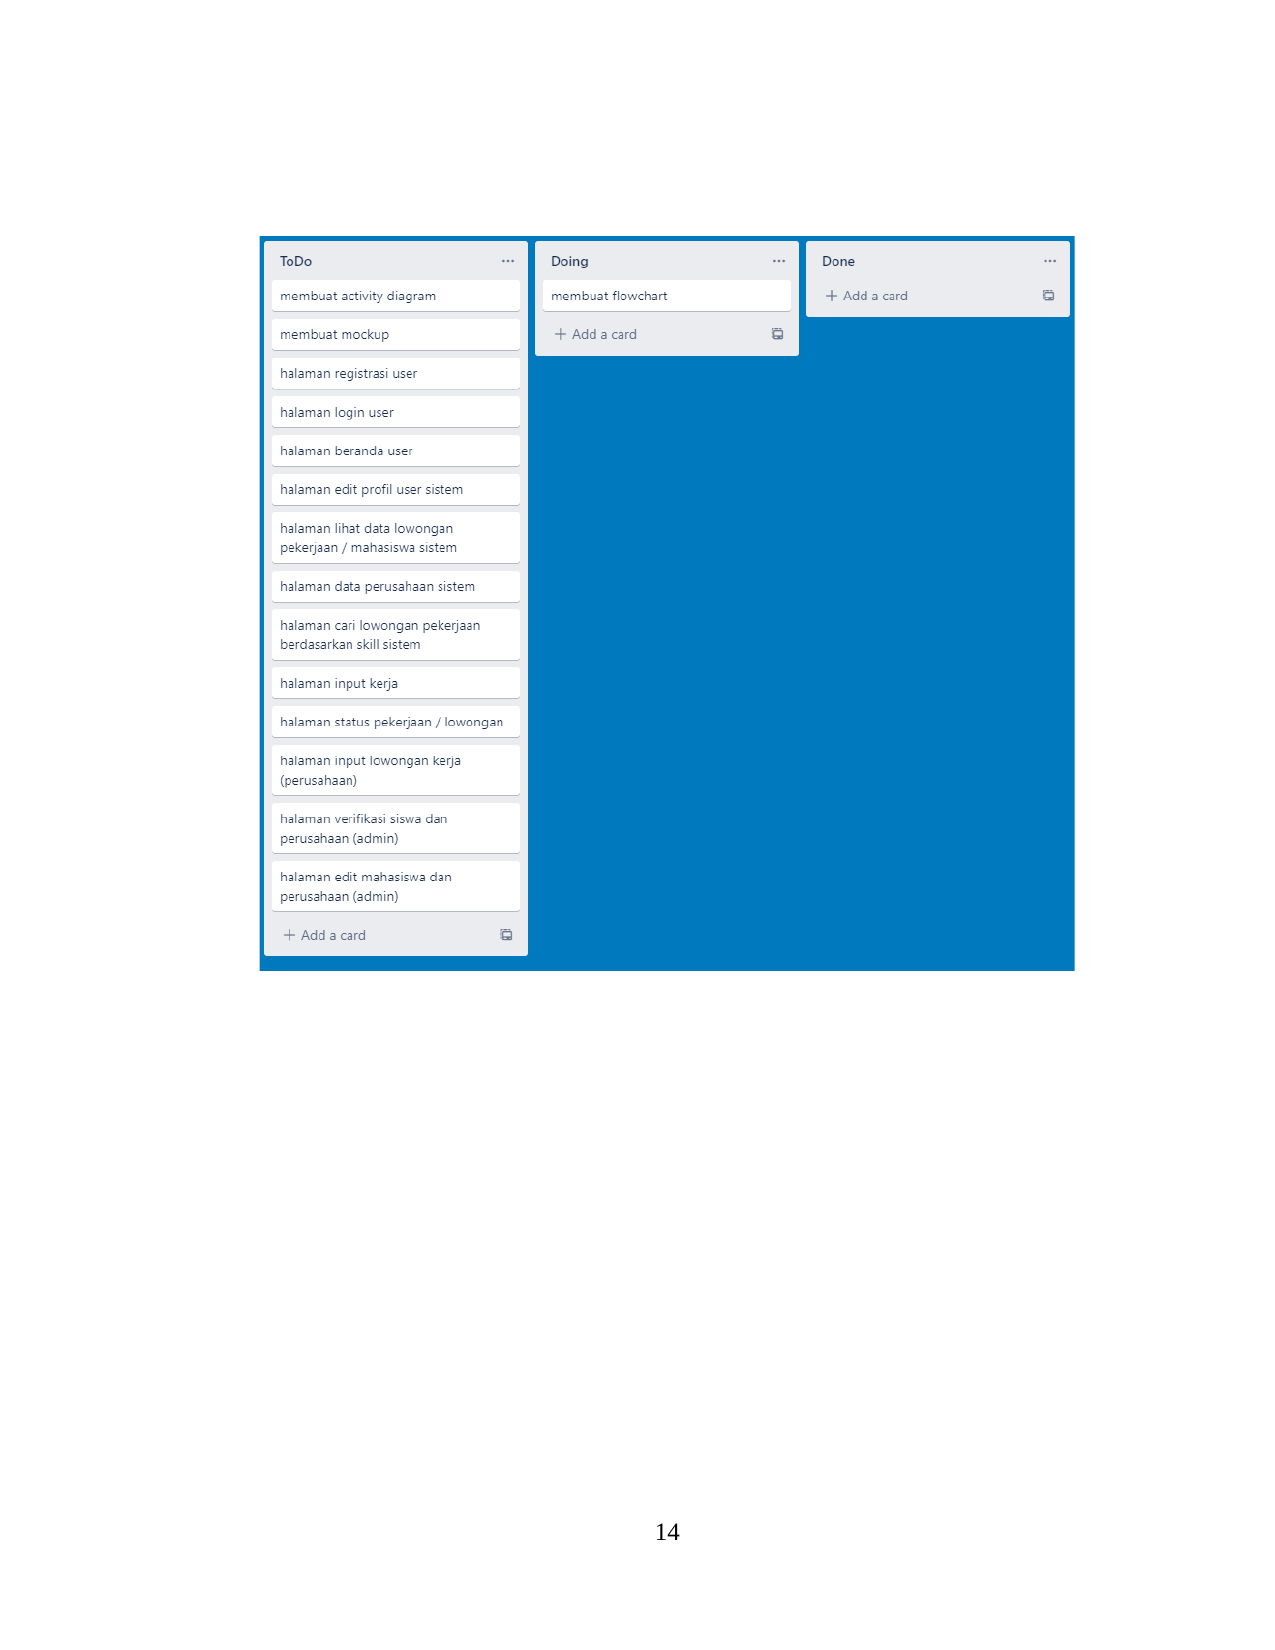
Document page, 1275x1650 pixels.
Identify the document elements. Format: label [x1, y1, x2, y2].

picture [259, 236, 1075, 971]
